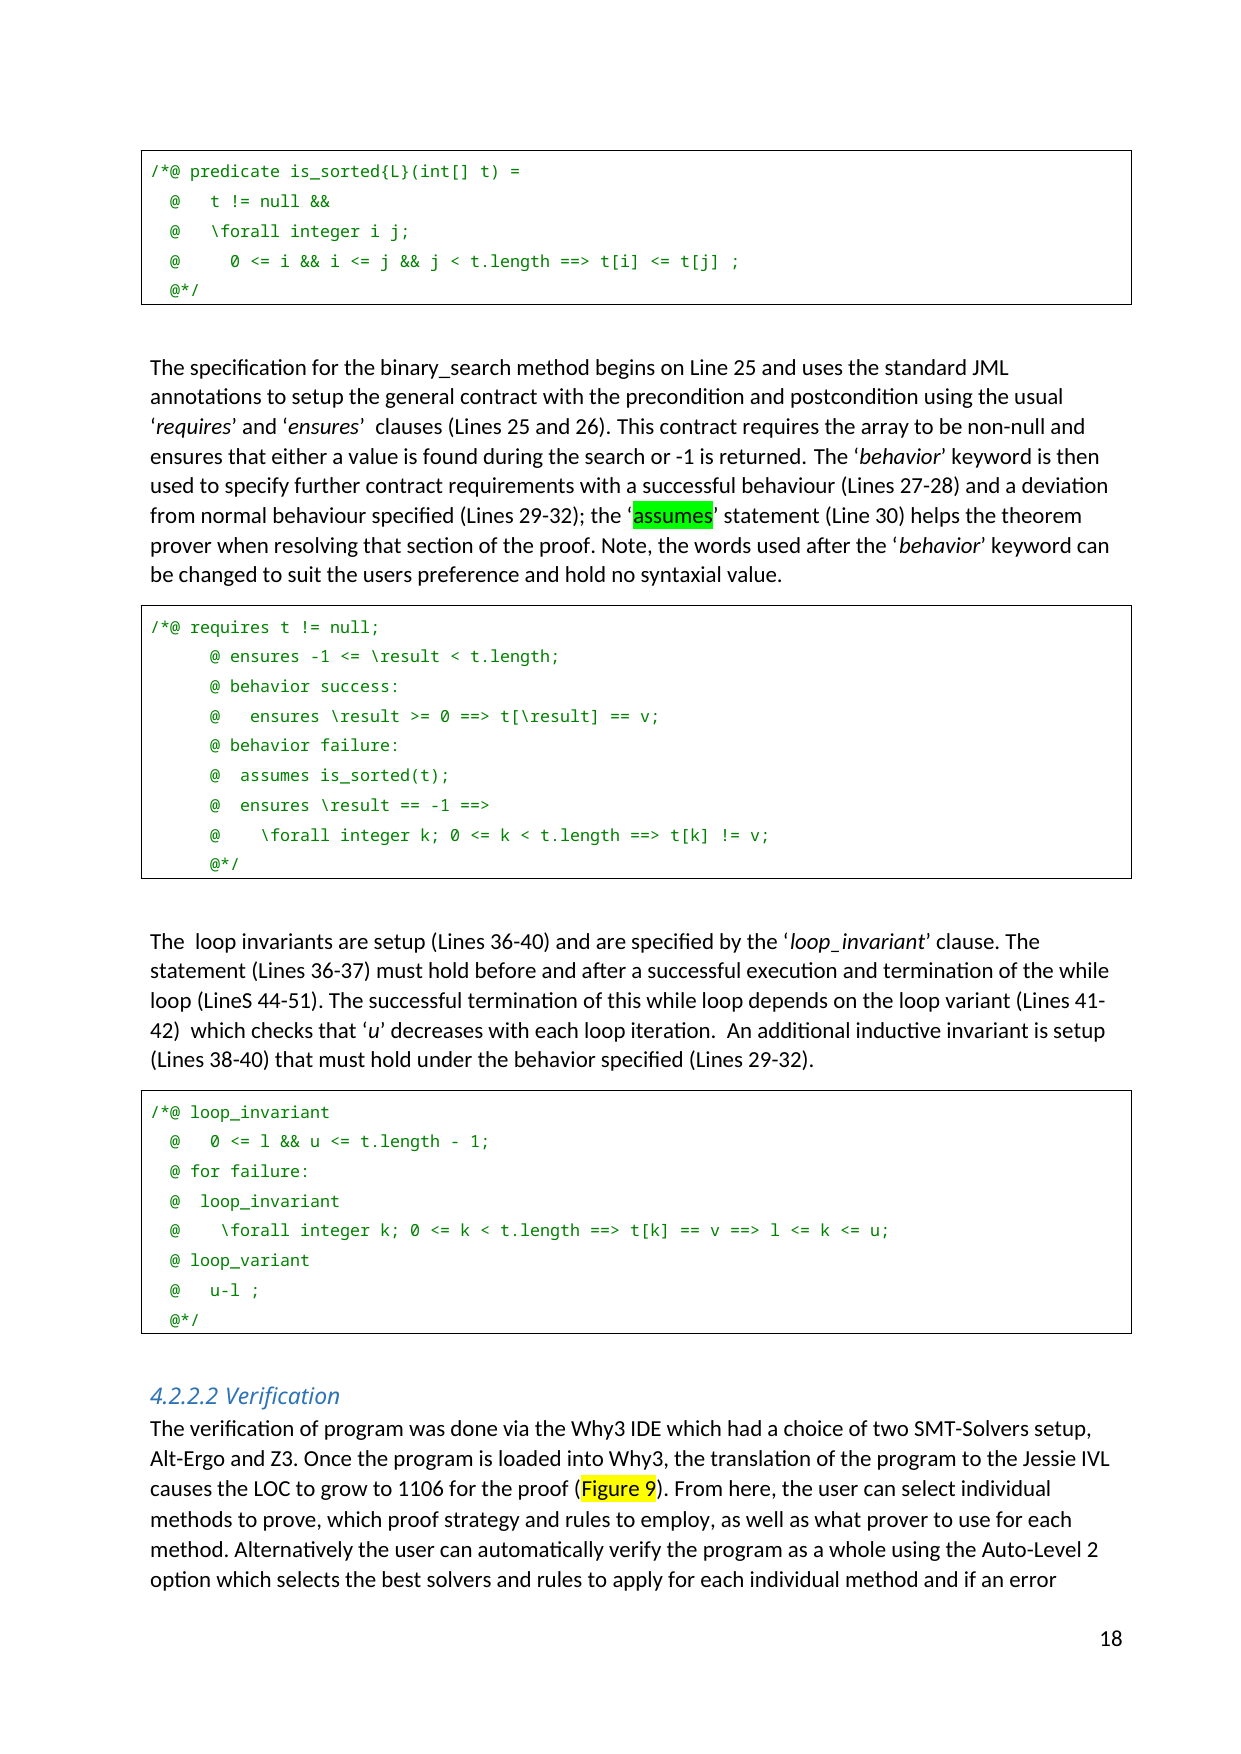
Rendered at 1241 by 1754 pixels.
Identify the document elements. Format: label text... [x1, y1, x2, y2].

text @ u-l ; [150, 1271, 1122, 1298]
text /*@ requires t != null; [142, 606, 1131, 638]
subtitle 4.2.2.2 Verification [150, 1380, 1122, 1412]
text @ behavior failure: [150, 727, 1122, 757]
text The specification for the binary_search method begins on Line 25 and uses the standard JML annotations to setup the general contract with the precondition and postcondition using the usual ‘requires’ and ‘ensures’ clauses (Lines 25 and 26). This contract requires the array to be non-null and ensures that either a value is found during the search or -1 is returned. The ‘behavior’ keyword is then used to specify further contract requirements with a successful behaviour (Lines 27-28) and a deviation from normal behaviour specified (Lines 29-32); the ‘assumes’ statement (Line 30) helps the theorem prover when resolving that section of the proof. Note, the words used after the ‘behavior’ keyword can be changed to suit the users preference and hold no syntaxial value. [150, 351, 1122, 588]
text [150, 1414, 1122, 1593]
text @ loop_invariant [150, 1182, 1122, 1212]
text @ for failure: [150, 1153, 1122, 1182]
text @*/ [142, 1298, 1131, 1333]
text @ t != null && [150, 183, 1122, 212]
text The loop invariants are setup (Lines 36-40) and are specified by the ‘loop_invariant’ clause. The statement (Lines 36-37) must hold before and after a successful execution and termination of the while loop (LineS 44-51). The successful termination of this while loop depends on the loop variant (Lines 41-42) which checks that ‘u’ decreases with each loop iteration. An additional inductive invariant is setup (Lines 38-40) that must hold under the behavior specified (Lines 29-32). [150, 925, 1122, 1073]
text @ \forall integer k; 0 <= k < t.length ==> t[k] == v ==> l <= k <= u; [150, 1212, 1122, 1242]
text @ \forall integer i j; [150, 212, 1122, 242]
text @ ensures \result >= 0 ==> t[\result] == v; [150, 697, 1122, 727]
text @ \forall integer k; 0 <= k < t.length ==> t[k] != v; [150, 816, 1122, 843]
text @ ensures \result == -1 ==> [150, 786, 1122, 816]
text @ 0 <= i && i <= j && j < t.length ==> t[i] <= t[j] ; [150, 242, 1122, 269]
text @ behavior success: [150, 668, 1122, 697]
text @ loop_variant [150, 1242, 1122, 1271]
text @*/ [142, 843, 1131, 878]
text @ 0 <= l && u <= t.length - 1; [150, 1123, 1122, 1153]
text @ assumes is_sorted(t); [150, 757, 1122, 786]
text /*@ predicate is_sorted{L}(int[] t) = [142, 151, 1131, 183]
text @ ensures -1 <= \result < t.length; [150, 638, 1122, 668]
text /*@ loop_invariant [142, 1091, 1131, 1123]
text @*/ [142, 269, 1131, 304]
